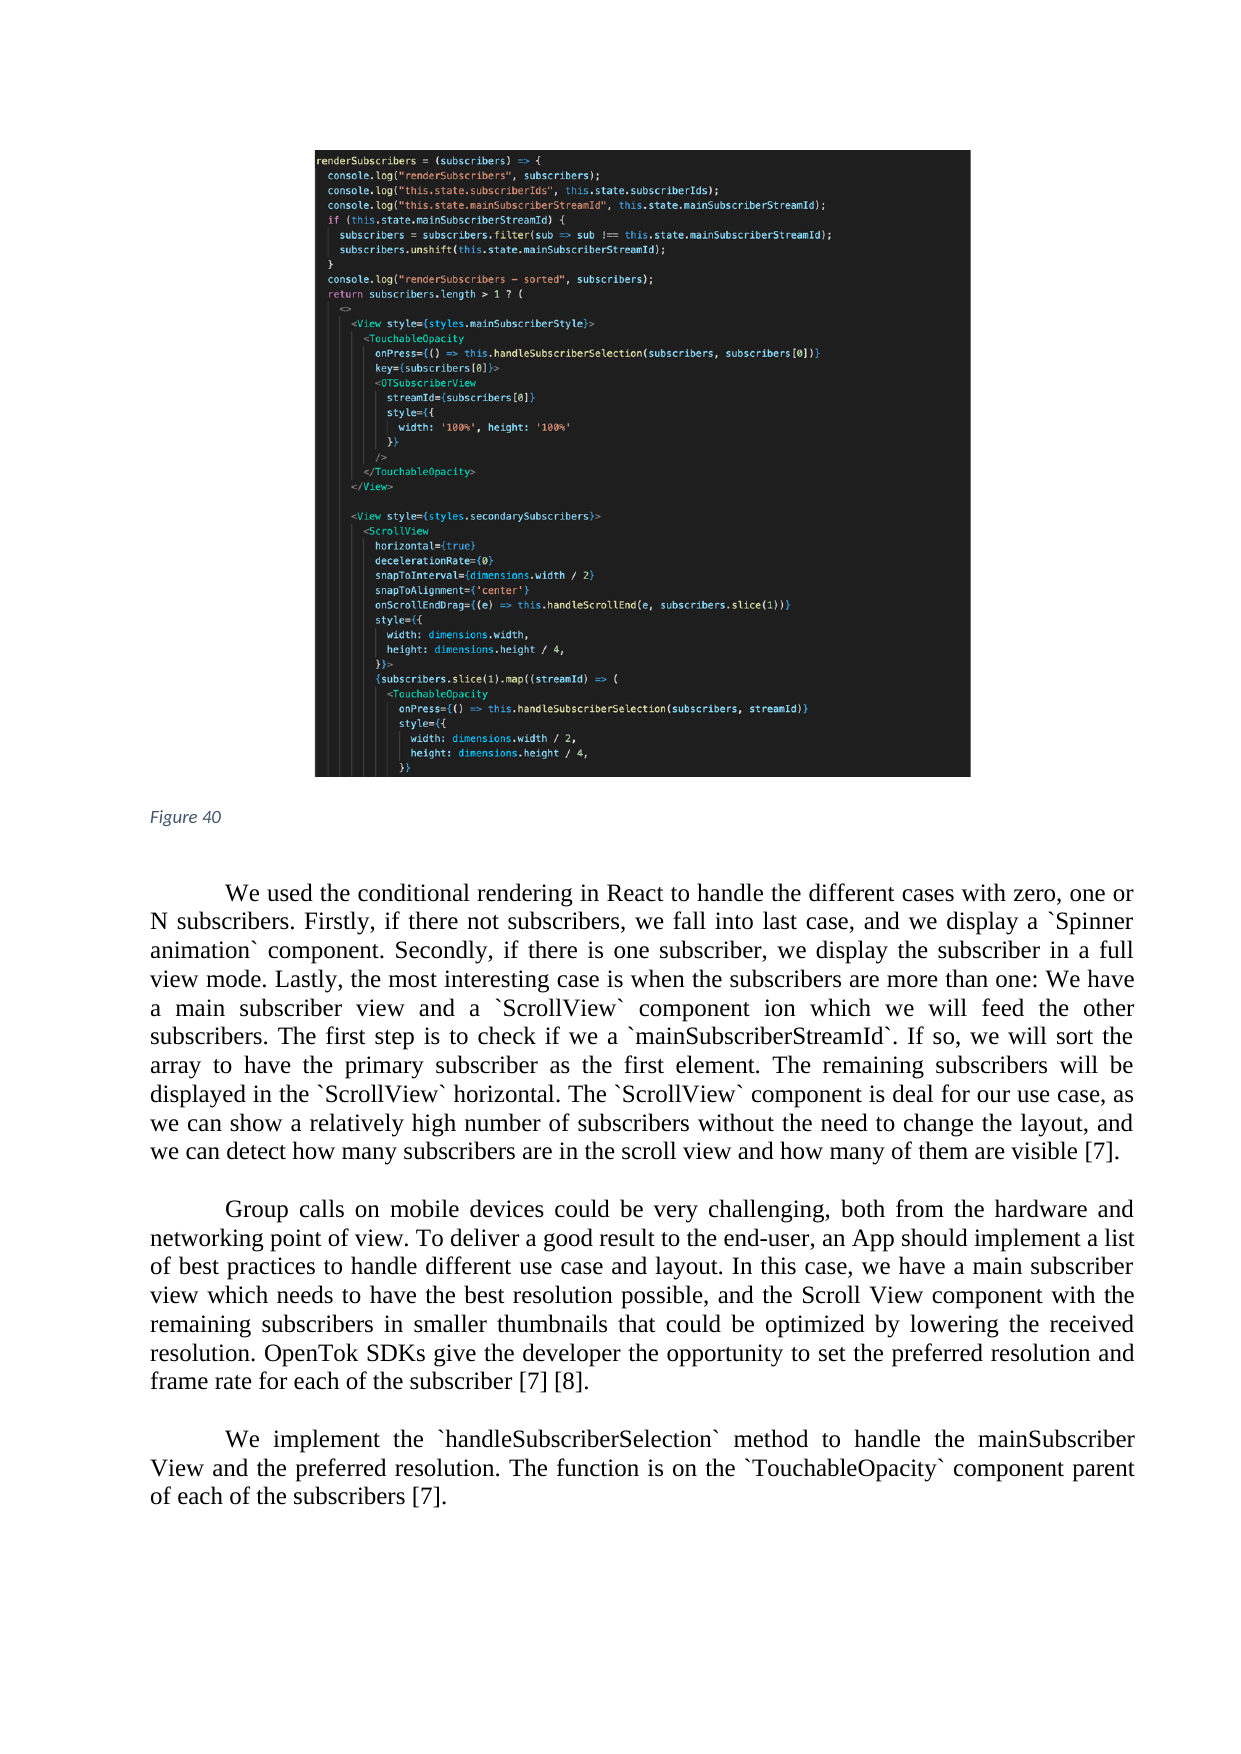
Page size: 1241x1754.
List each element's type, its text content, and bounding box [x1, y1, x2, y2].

text We implement the `handleSubscriberSelection` method to handle the mainSubscriber View and the preferred resolution. The function is on the `TouchableOpacity` component parent of each of the subscribers. [150, 1424, 1135, 1510]
text We used the conditional rendering in React to handle the different cases with zero, one or N subscribers. Firstly, if there not subscribers, we fall into last case, and we display a `Spinner animation` component. Secondly, if there is one subscriber, we display the subscriber in a full view mode. Lastly, the most interesting case is when the subscribers are more than one: We have a main subscriber view and a `ScrollView` component ion which we will feed the other subscribers. The first step is to check if we a `mainSubscriberStreamId`. If so, we will sort the array to have the primary subscriber as the first element. The remaining subscribers will be displayed in the `ScrollView` horizontal. The `ScrollView` component is deal for our use case, as we can show a relatively high number of subscribers without the need to change the layout, and we can detect how many subscribers are in the scroll view and how many of them are visible. [150, 878, 1135, 1165]
text Group calls on mobile devices could be very challenging, both from the hardware and networking point of view. To deliver a good result to the end-user, an App should implement a list of best practices to handle different use case and layout. In this case, we have a main subscriber view which needs to have the best resolution possible, and the Scroll View component with the remaining subscribers in smaller thumbnails that could be optimized by lowering the received resolution. OpenTok SDKs give the developer the opportunity to set the preferred resolution and frame rate for each of the subscriber. [150, 1194, 1135, 1395]
text Figure 40 [150, 805, 1135, 828]
picture [314, 150, 971, 777]
